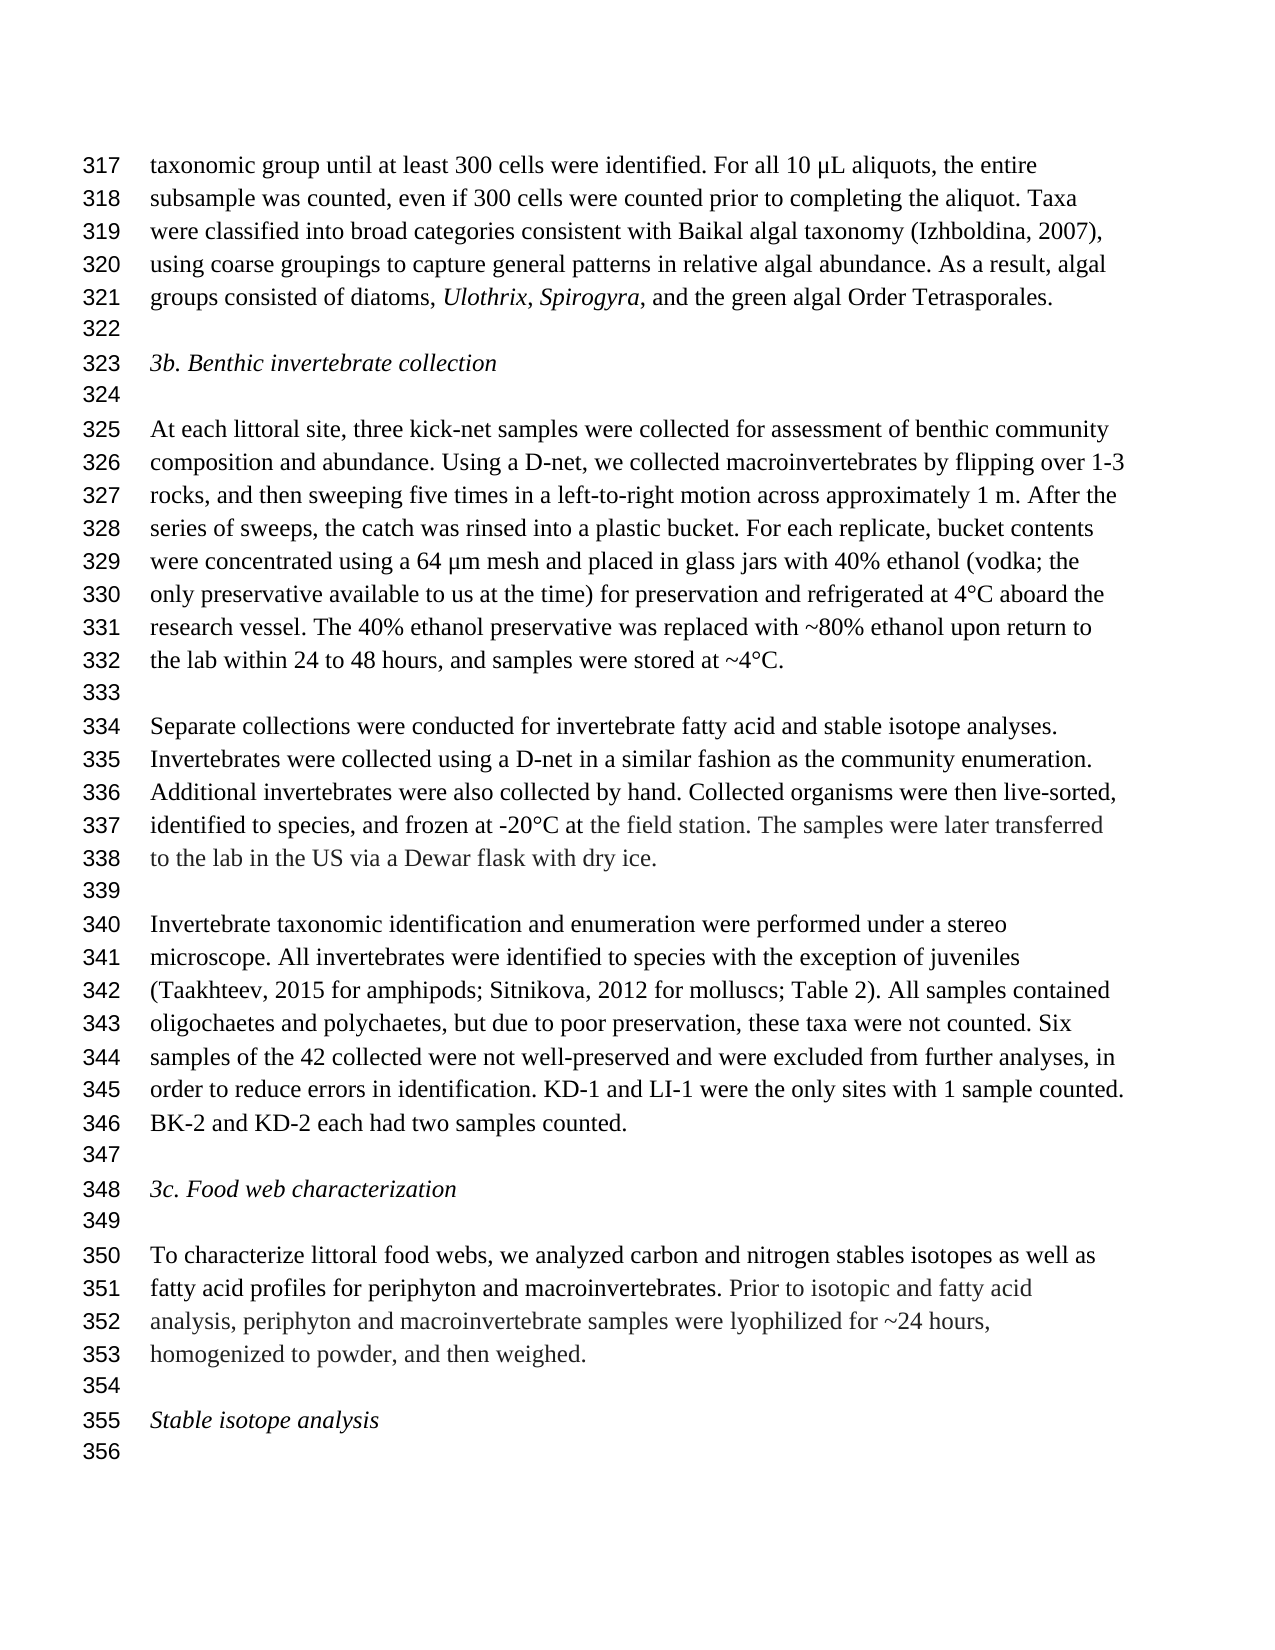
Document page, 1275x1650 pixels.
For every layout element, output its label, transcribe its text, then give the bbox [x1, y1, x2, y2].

text Separate collections were conducted for invertebrate fatty acid and stable isotope analyses. Invertebrates were collected using a D-net in a similar fashion as the community enumeration. Additional invertebrates were also collected by hand. Collected organisms were then live-sorted, identified to species, and frozen at -20°C at the field station. The samples were later transferred to the lab in the US via a Dewar flask with dry ice. [150, 711, 1125, 872]
text 3b. Benthic invertebrate collection [150, 348, 1125, 377]
text 3c. Food web characterization [150, 1174, 1125, 1202]
text To characterize littoral food webs, we analyzed carbon and nitrogen stables isotopes as well as fatty acid profiles for periphyton and macroinvertebrates. Prior to isotopic and fatty acid analysis, periphyton and macroinvertebrate samples were lyophilized for ~24 hours, homogenized to powder, and then weighed. [150, 1240, 1125, 1367]
text At each littoral site, three kick-net samples were collected for assessment of benthic community composition and abundance. Using a D-net, we collected macroinvertebrates by flipping over 1-3 rocks, and then sweeping five times in a left-to-right motion across approximately 1 m. After the series of sweeps, the catch was rinsed into a plastic bucket. For each replicate, bucket contents were concentrated using a 64 μm mesh and placed in glass jars with 40% ethanol (vodka; the only preservative available to us at the time) for preservation and refrigerated at 4°C aboard the research vessel. The 40% ethanol preservative was replaced with ~80% ethanol upon return to the lab within 24 to 48 hours, and samples were stored at ~4°C. [150, 414, 1125, 674]
text Stable isotope analysis [150, 1405, 1125, 1433]
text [150, 150, 1125, 311]
text Invertebrate taxonomic identification and enumeration were performed under a stereo microscope. All invertebrates were identified to species with the exception of juveniles (Taakhteev, 2015 for amphipods; Sitnikova, 2012 for molluscs; Table 2). All samples contained oligochaetes and polychaetes, but due to poor preservation, these taxa were not counted. Six samples of the 42 collected were not well-preserved and were excluded from further analyses, in order to reduce errors in identification. KD-1 and LI-1 were the only sites with 1 sample counted. BK-2 and KD-2 each had two samples counted. [150, 909, 1125, 1136]
